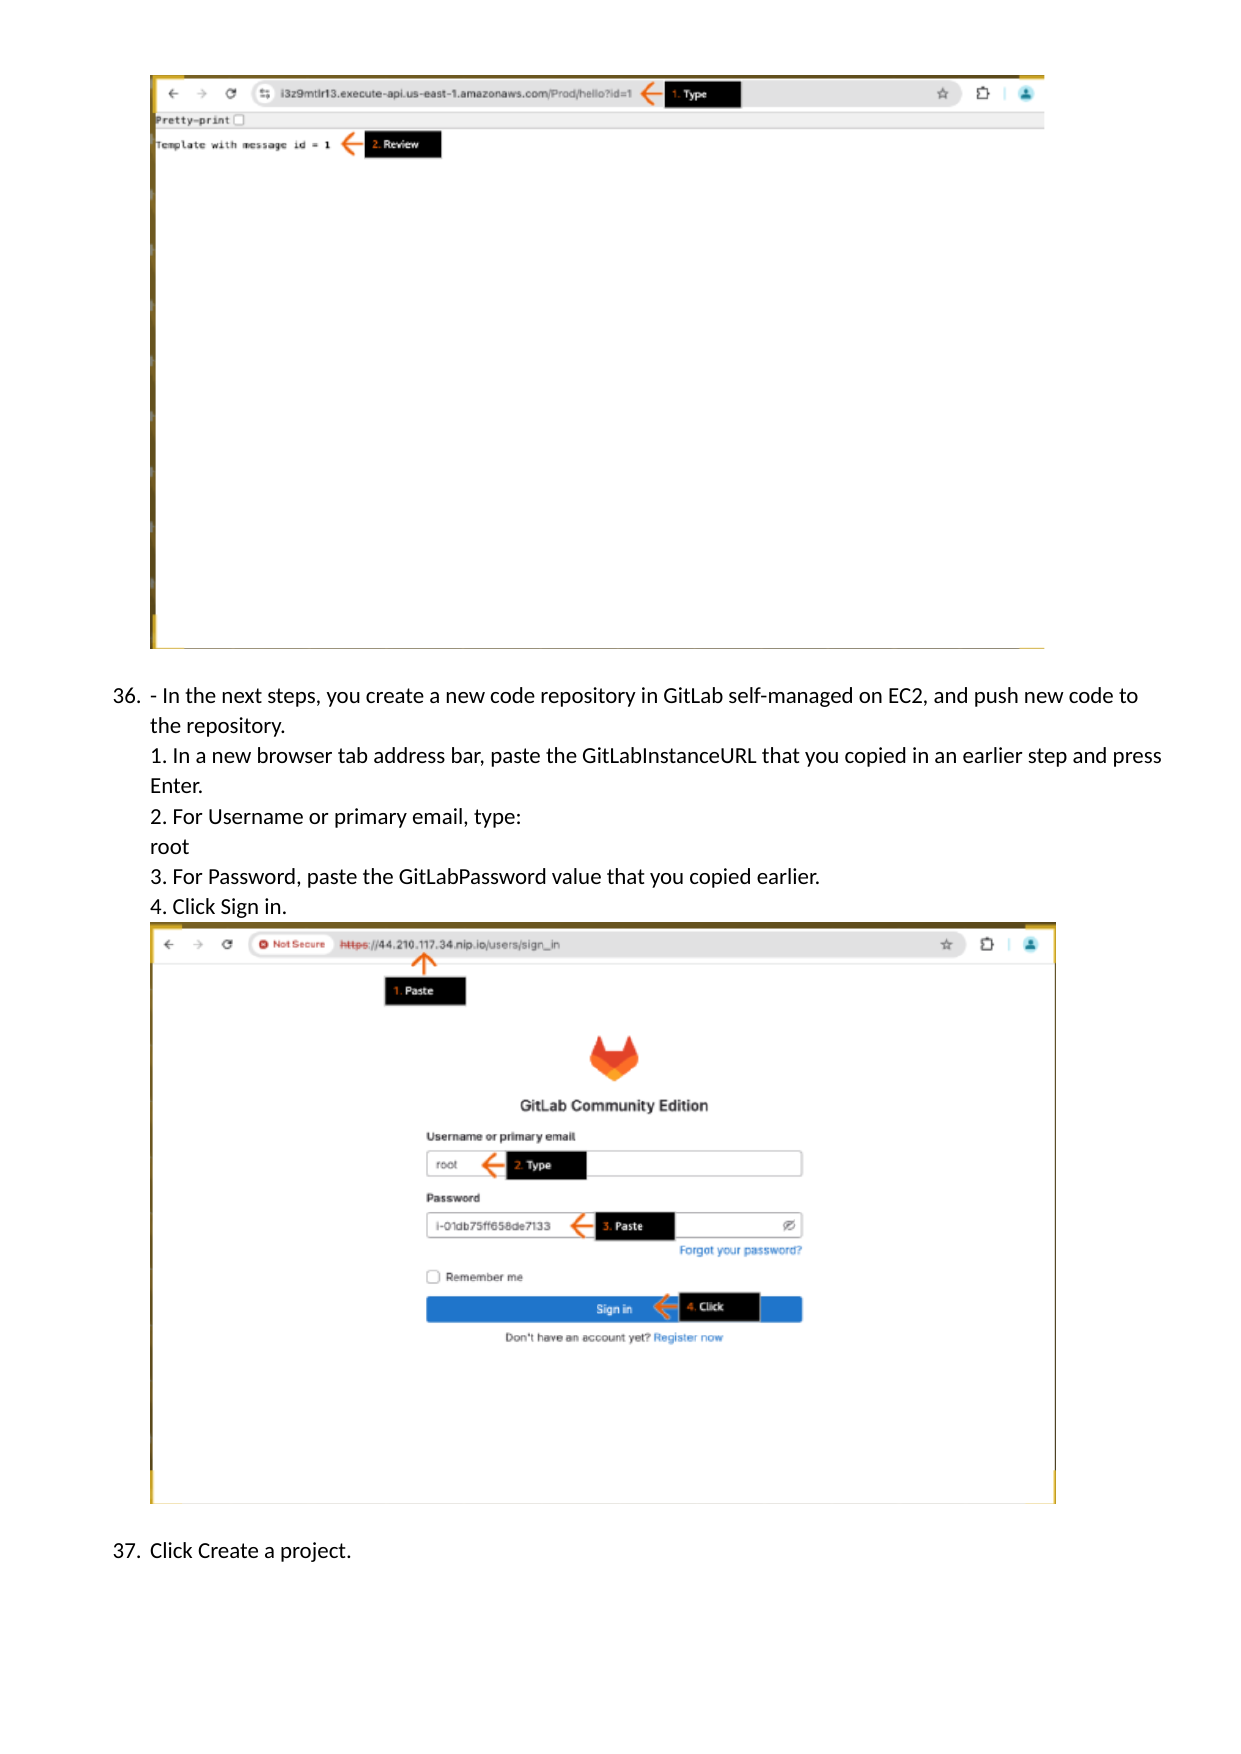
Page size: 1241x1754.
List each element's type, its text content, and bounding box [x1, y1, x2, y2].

list Click Create a project. [112, 1536, 1165, 1564]
list - In the next steps, you create a new code repository in GitLab self-managed on EC2, and push new code to the repository. [112, 681, 1165, 739]
list 3. For Password, paste the GitLabPassword value that you copied earlier. [150, 862, 1165, 890]
list 4. Click Sign in. [150, 892, 1165, 921]
picture [150, 75, 1045, 649]
list root [150, 832, 1165, 860]
list 2. For Username or primary email, type: [150, 802, 1165, 830]
list 1. In a new browser tab address bar, paste the GitLabInstanceURL that you copied in an earlier step and press Enter. [150, 741, 1165, 800]
picture [150, 922, 1056, 1504]
